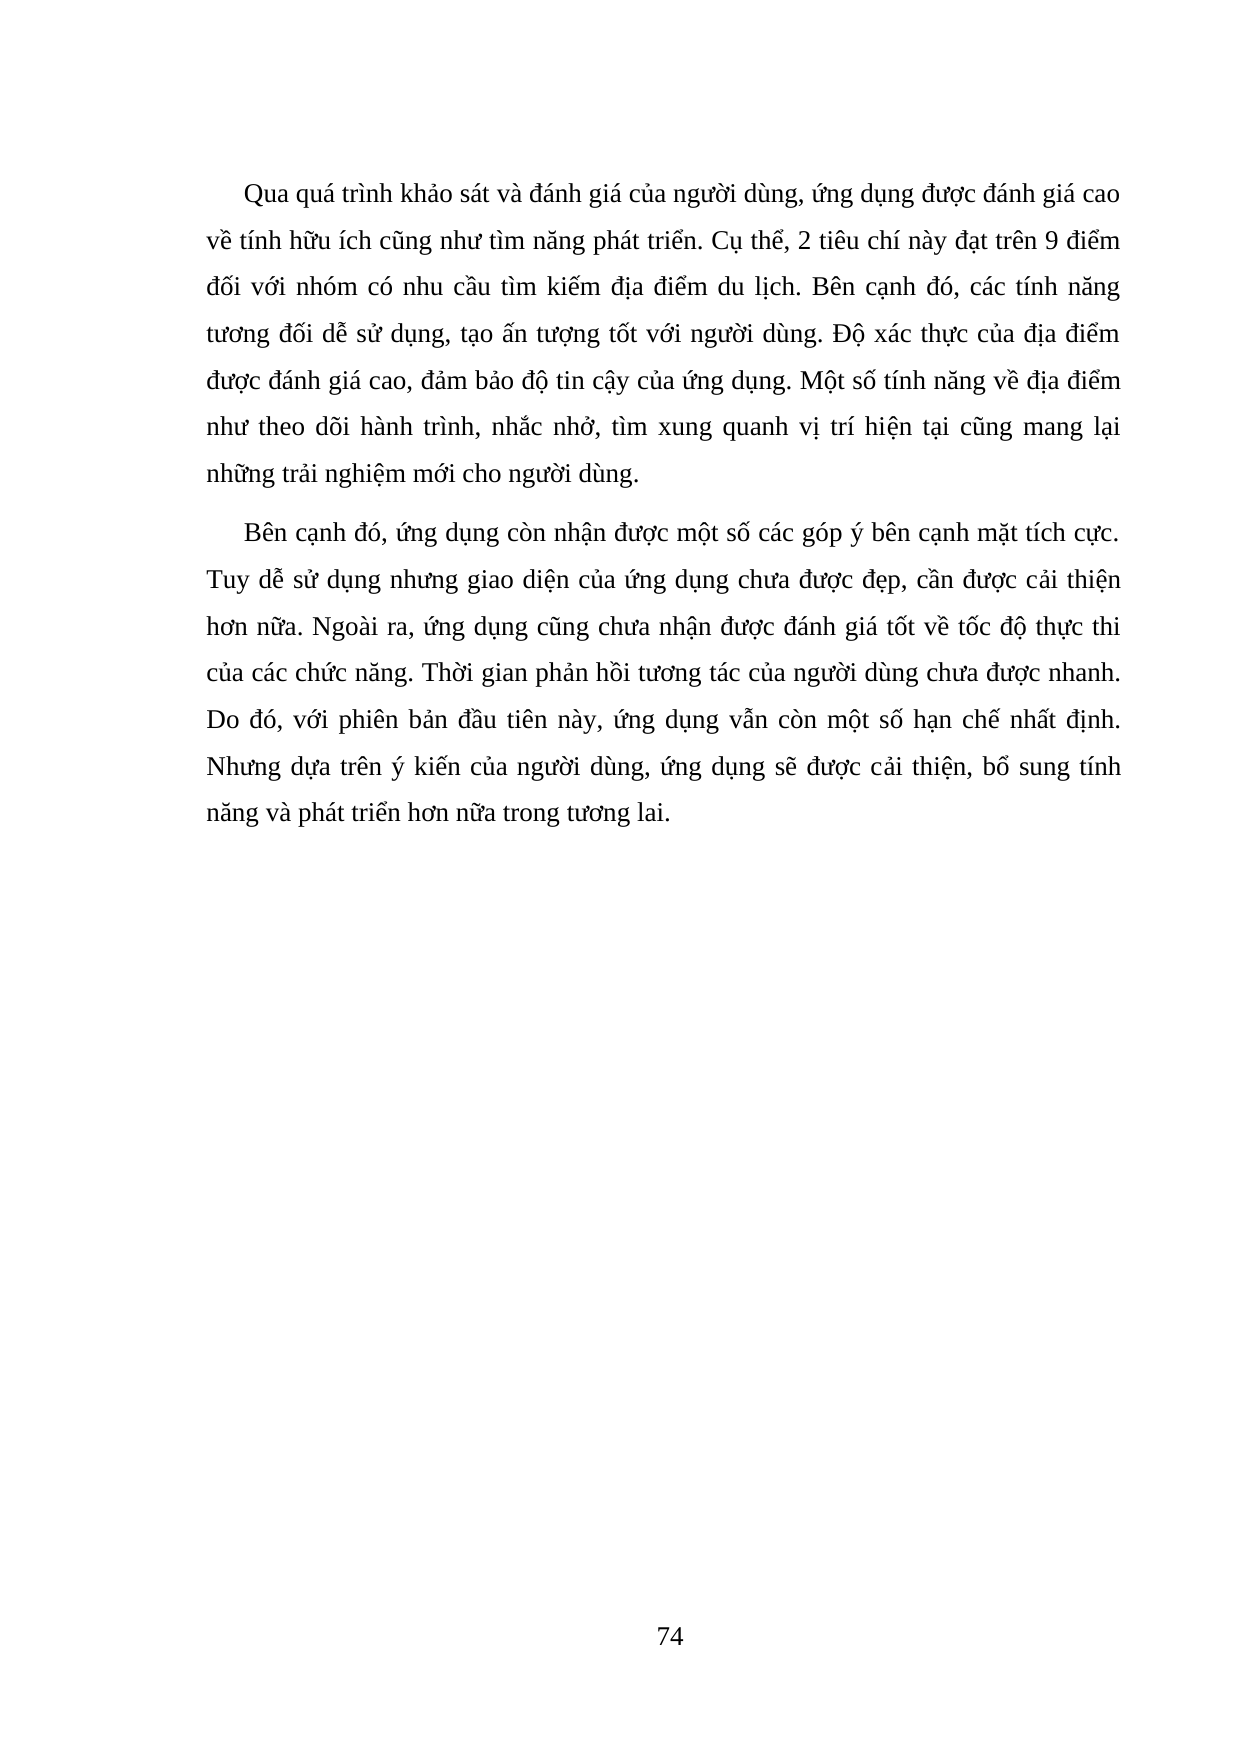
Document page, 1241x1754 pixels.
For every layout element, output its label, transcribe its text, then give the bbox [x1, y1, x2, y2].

text Qua quá trình khảo sát và đánh giá của người dùng, ứng dụng được đánh giá cao về tính hữu ích cũng như tìm năng phát triển. Cụ thể, 2 tiêu chí này đạt trên 9 điểm đối với nhóm có nhu cầu tìm kiếm địa điểm du lịch. Bên cạnh đó, các tính năng tương đối dễ sử dụng, tạo ấn tượng tốt với người dùng. Độ xác thực của địa điểm được đánh giá cao, đảm bảo độ tin cậy của ứng dụng. Một số tính năng về địa điểm như theo dõi hành trình, nhắc nhở, tìm xung quanh vị trí hiện tại cũng mang lại những trải nghiệm mới cho người dùng. [206, 177, 1122, 488]
text Bên cạnh đó, ứng dụng còn nhận được một số các góp ý bên cạnh mặt tích cực. Tuy dễ sử dụng nhưng giao diện của ứng dụng chưa được đẹp, cần được cải thiện hơn nữa. Ngoài ra, ứng dụng cũng chưa nhận được đánh giá tốt về tốc độ thực thi của các chức năng. Thời gian phản hồi tương tác của người dùng chưa được nhanh. Do đó, với phiên bản đầu tiên này, ứng dụng vẫn còn một số hạn chế nhất định. Nhưng dựa trên ý kiến của người dùng, ứng dụng sẽ được cải thiện, bổ sung tính năng và phát triển hơn nữa trong tương lai. [206, 516, 1122, 827]
